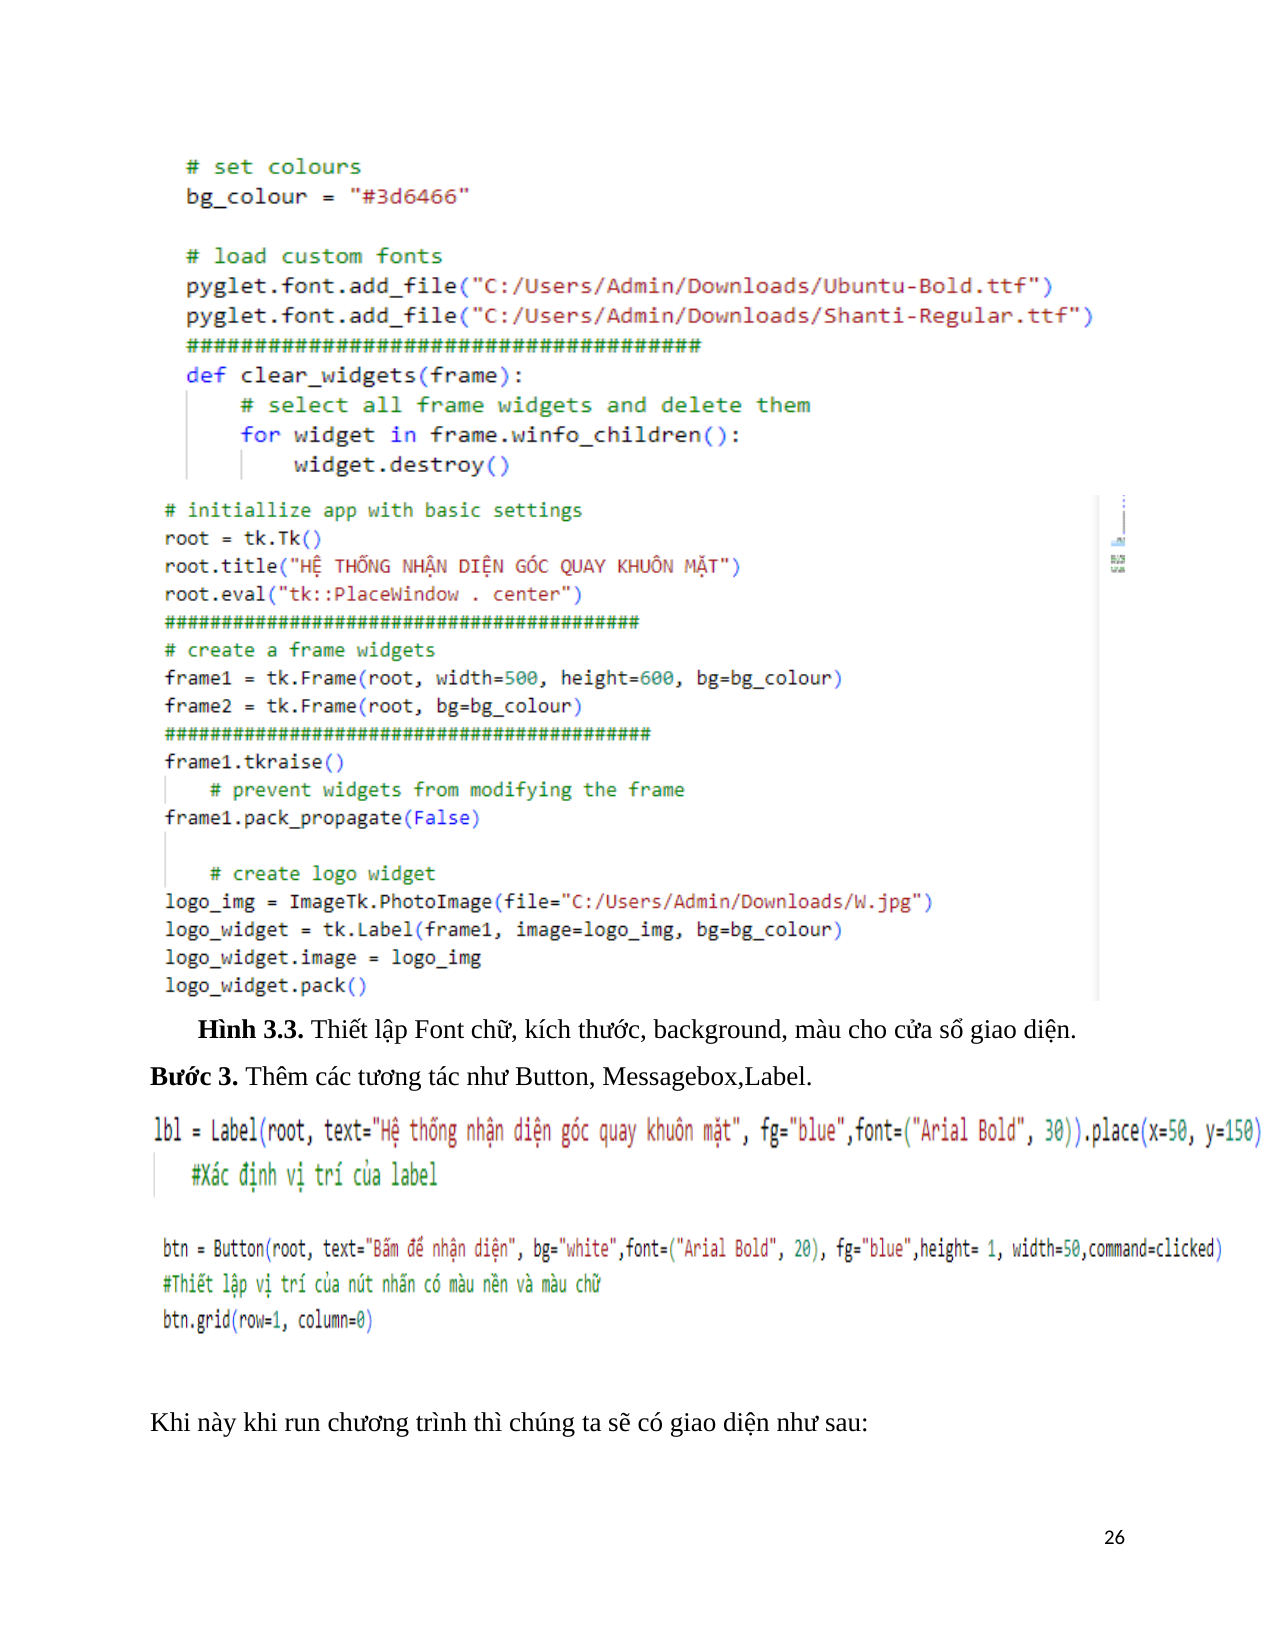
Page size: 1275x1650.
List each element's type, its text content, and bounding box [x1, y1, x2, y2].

text Hình 3.3. Thiết lập Font chữ, kích thước, background, màu cho cửa sổ giao diện. [150, 1013, 1125, 1044]
text Khi này khi run chương trình thì chúng ta sẽ có giao diện như sau: [150, 1406, 1125, 1437]
picture [150, 1106, 1275, 1200]
text Bước 3. Thêm các tương tác như Button, Messagebox,Label. [150, 1060, 1125, 1091]
picture [150, 495, 1125, 1001]
picture [158, 150, 1117, 483]
picture [150, 1212, 1223, 1347]
